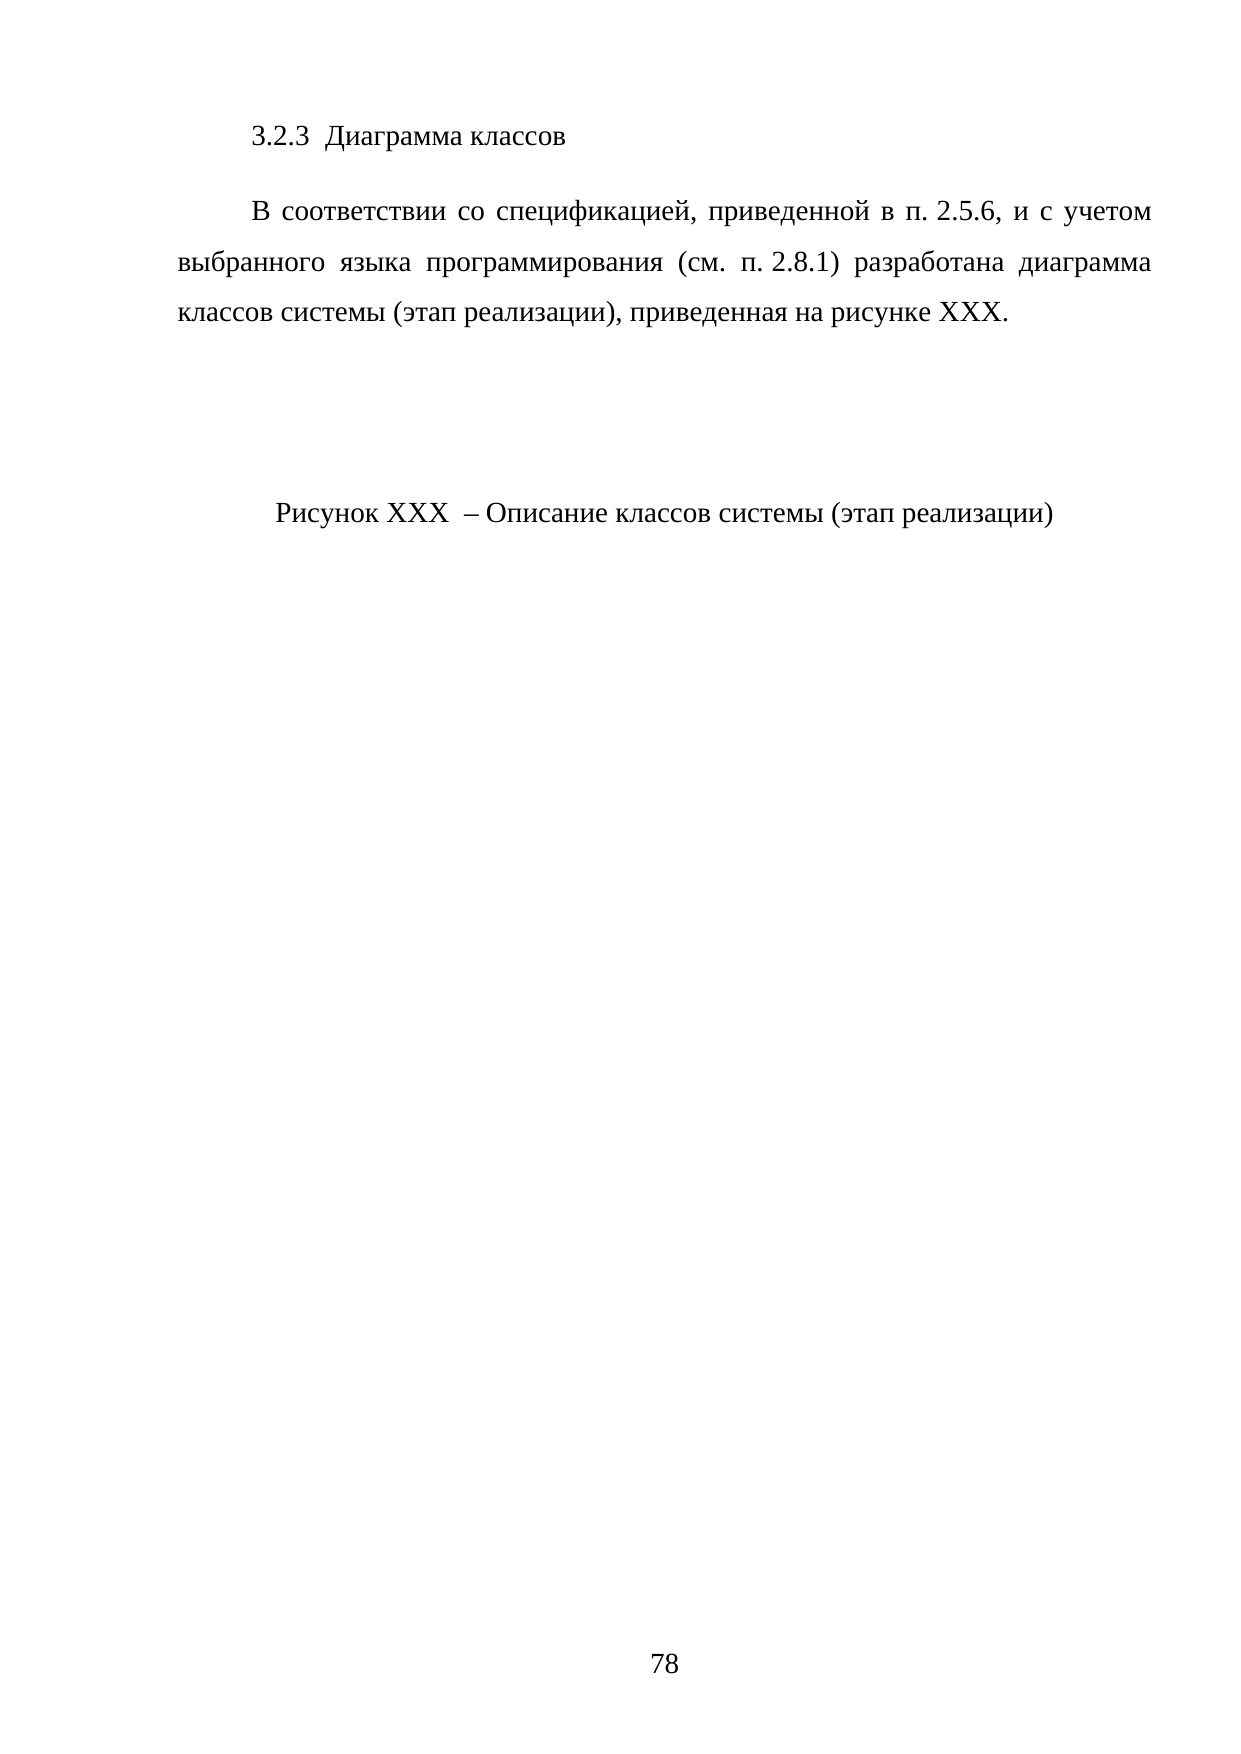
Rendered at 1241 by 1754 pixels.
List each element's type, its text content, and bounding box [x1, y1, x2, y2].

text Рисунок ХХХ – Описание классов системы (этап реализации) [177, 495, 1152, 529]
text Диаграмма классов [251, 118, 1152, 152]
text В соответствии со спецификацией, приведенной в п. 2.5.6, и с учетом выбранного языка программирования (см. п. 2.8.1) разработана диаграмма классов системы (этап реализации), приведенная на рисунке ХХХ. [177, 193, 1152, 328]
